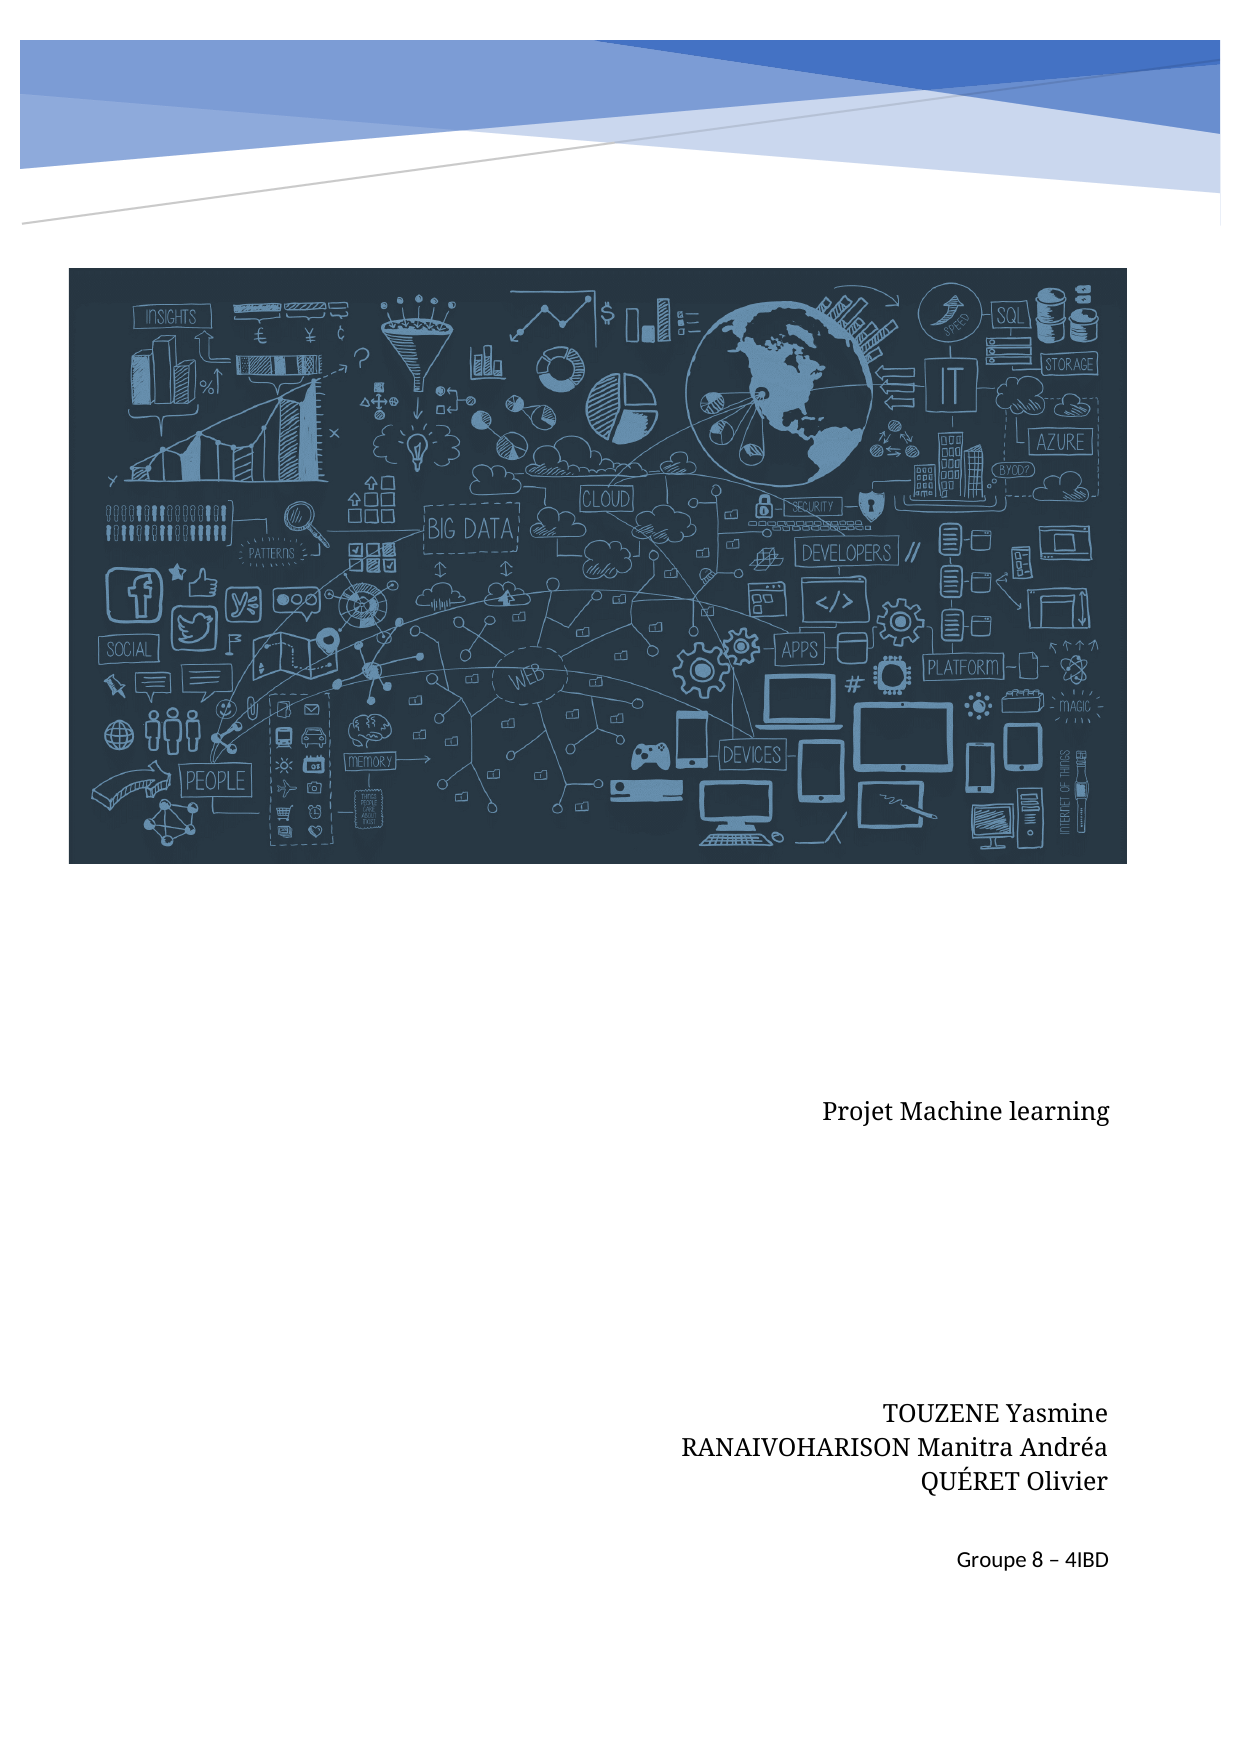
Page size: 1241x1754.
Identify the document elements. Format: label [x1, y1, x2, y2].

picture [20, 40, 1221, 240]
picture [68, 268, 1127, 864]
